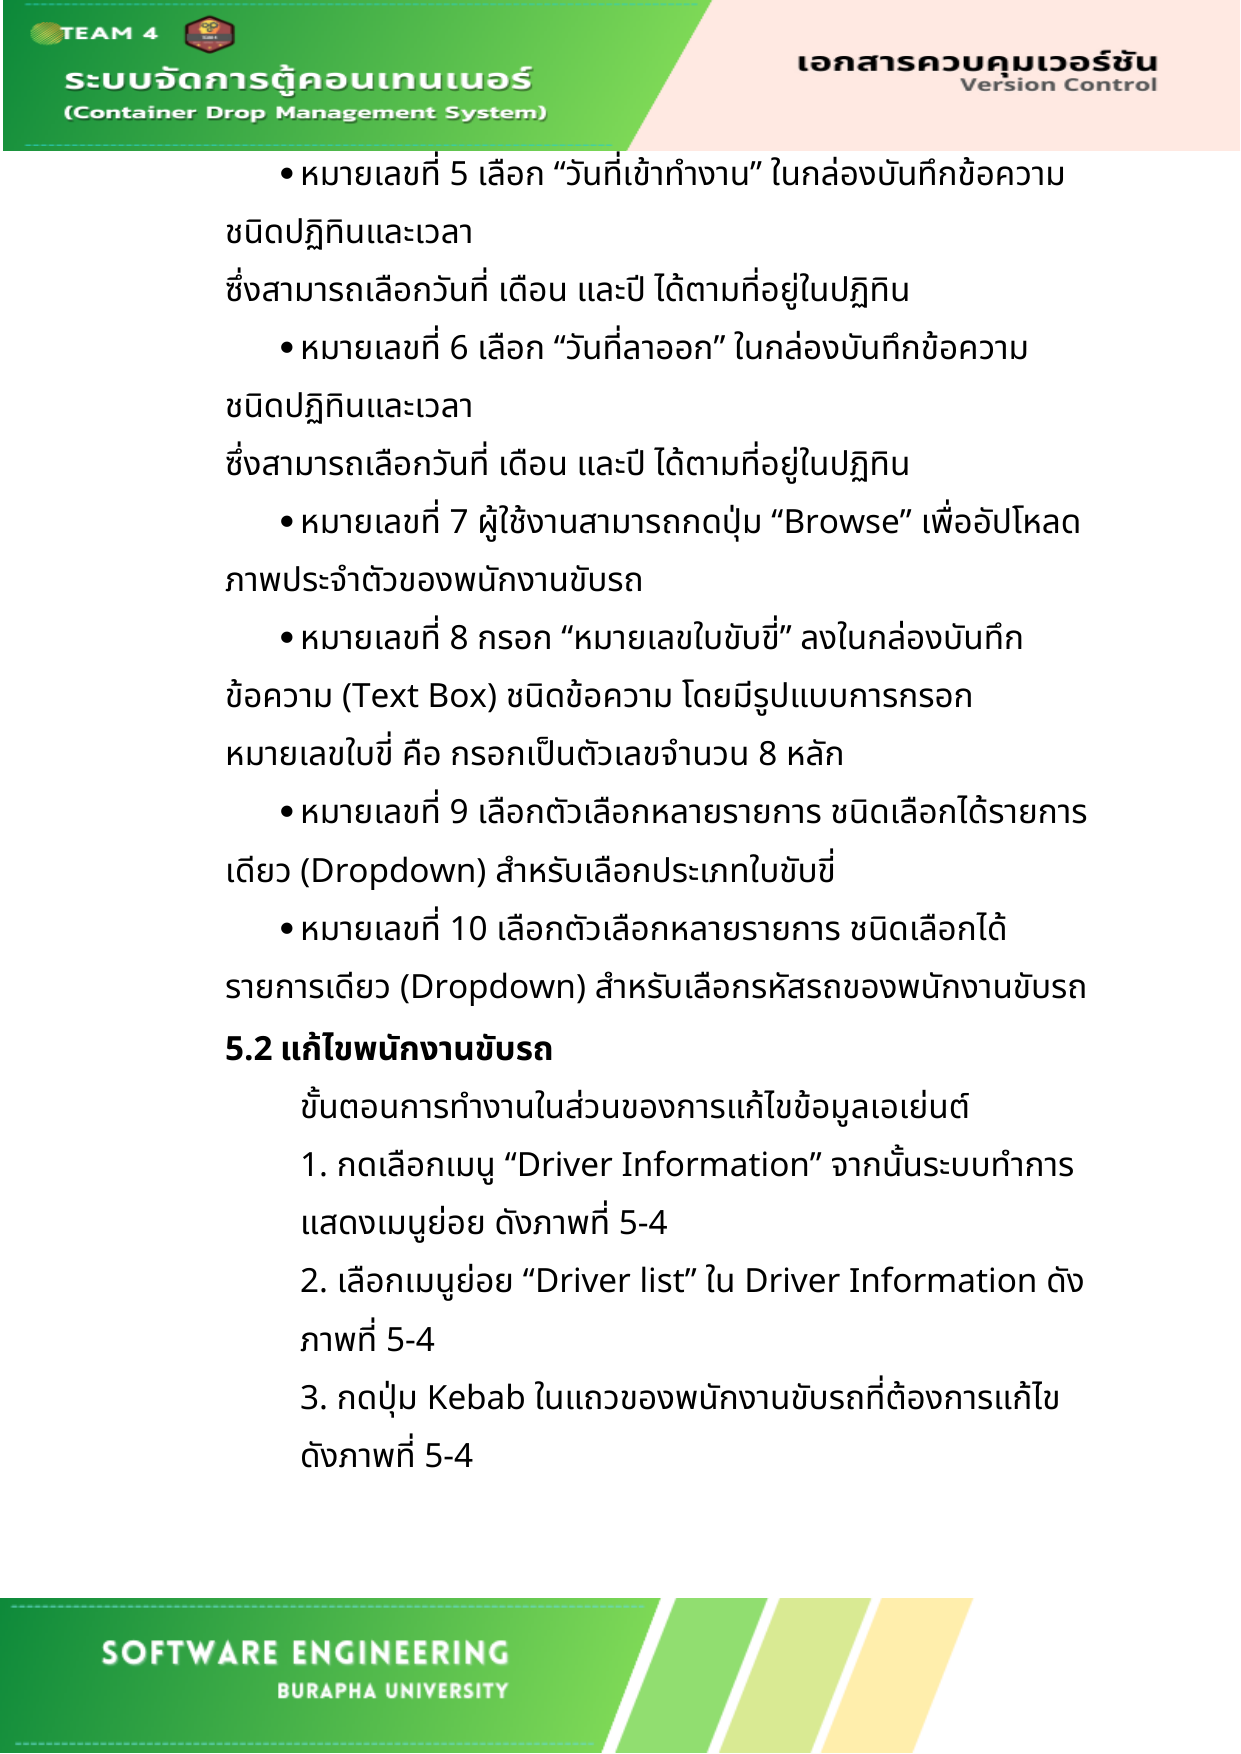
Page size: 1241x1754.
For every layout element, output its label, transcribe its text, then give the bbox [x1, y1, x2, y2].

picture [3, 0, 1241, 151]
list หมายเลขที่ 7 ผู้ใช้งานสามารถกดปุ่ม “Browse” เพื่ออัปโหลดภาพประจำตัวของพนักงานขับรถ [225, 498, 1090, 606]
list หมายเลขที่ 9 เลือกตัวเลือกหลายรายการ ชนิดเลือกได้รายการเดียว (Dropdown) สำหรับเลือกประเภทใบขับขี่ [225, 788, 1090, 897]
picture [0, 1598, 1238, 1753]
list หมายเลขที่ 8 กรอก “หมายเลขใบขับขี่” ลงในกล่องบันทึกข้อความ (Text Box) ชนิดข้อความ โดยมีรูปแบบการกรอกหมายเลขใบขี่ คือ กรอกเป็นตัวเลขจำนวน 8 หลัก [225, 614, 1090, 781]
list หมายเลขที่ 10 เลือกตัวเลือกหลายรายการ ชนิดเลือกได้รายการเดียว (Dropdown) สำหรับเลือกรหัสรถของพนักงานขับรถ [225, 904, 1090, 1013]
text 3. กดปุ่ม Kebab ในแถวของพนักงานขับรถที่ต้องการแก้ไข ดังภาพที่ 5-4 [300, 1373, 1090, 1482]
subtitle 5.2 แก้ไขพนักงานขับรถ [225, 1025, 1090, 1076]
list หมายเลขที่ 6 เลือก “วันที่ลาออก” ในกล่องบันทึกข้อความ ชนิดปฏิทินและเวลา ซึ่งสามารถเลือกวันที่ เดือน และปี ได้ตามที่อยู่ในปฏิทิน [225, 324, 1090, 490]
text ขั้นตอนการทำงานในส่วนของการแก้ไขข้อมูลเอเย่นต์ [300, 1083, 1090, 1133]
list หมายเลขที่ 5 เลือก “วันที่เข้าทำงาน” ในกล่องบันทึกข้อความ ชนิดปฏิทินและเวลา ซึ่งสามารถเลือกวันที่ เดือน และปี ได้ตามที่อยู่ในปฏิทิน [225, 150, 1090, 316]
text 1. กดเลือกเมนู “Driver Information” จากนั้นระบบทำการแสดงเมนูย่อย ดังภาพที่ 5-4 [300, 1141, 1090, 1250]
text 2. เลือกเมนูย่อย “Driver list” ใน Driver Information ดังภาพที่ 5-4 [300, 1257, 1090, 1366]
